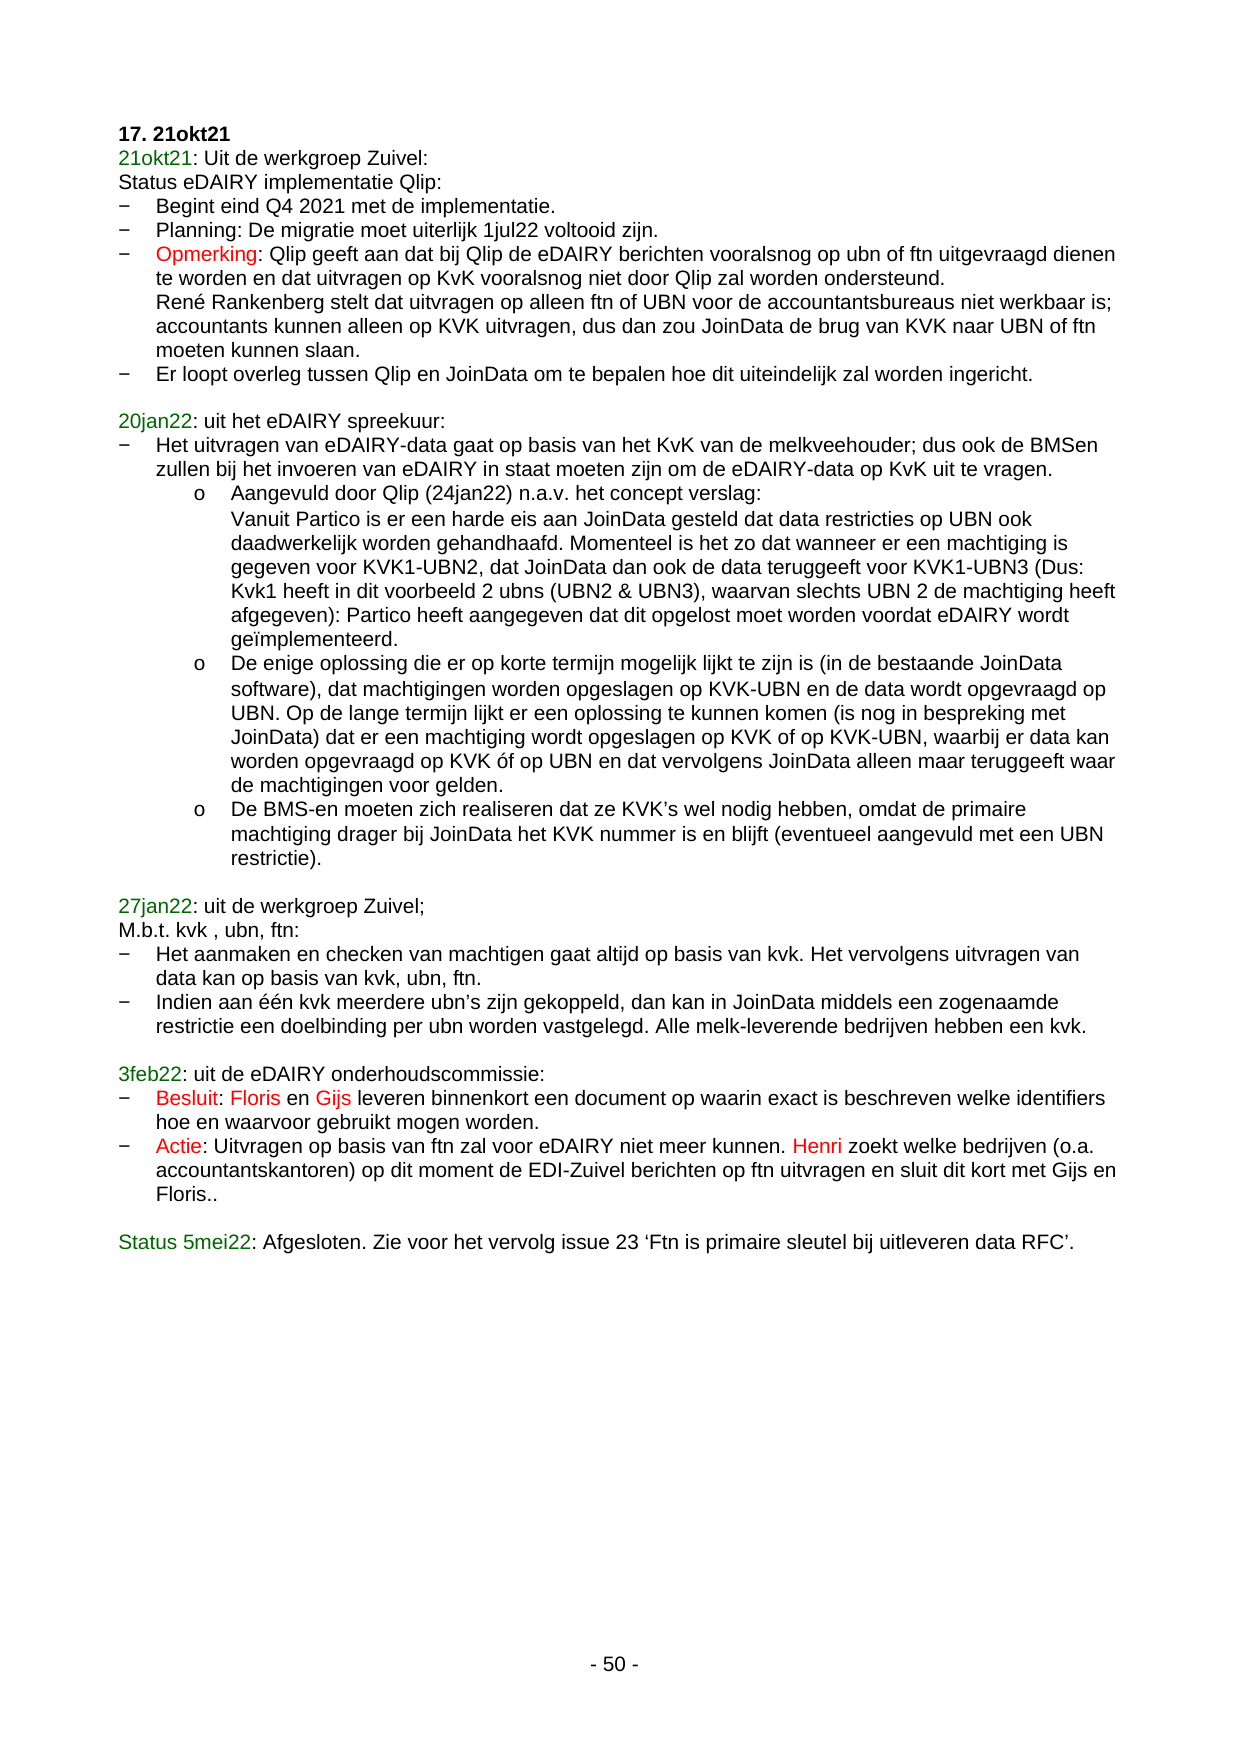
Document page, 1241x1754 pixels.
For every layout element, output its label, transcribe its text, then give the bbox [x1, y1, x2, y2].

text 3feb22: uit de eDAIRY onderhoudscommissie: [118, 1062, 1122, 1086]
list Besluit: Floris en Gijs leveren binnenkort een document op waarin exact is beschreven welke identifiers hoe en waarvoor gebruikt mogen worden. [118, 1086, 1122, 1134]
text 17. 21okt21 [118, 122, 1122, 146]
text 21okt21: Uit de werkgroep Zuivel: [118, 146, 1122, 170]
text Status 5mei22: Afgesloten. Zie voor het vervolg issue 23 ‘Ftn is primaire sleutel bij uitleveren data RFC’. [118, 1229, 1122, 1253]
list Begint eind Q4 2021 met de implementatie. [118, 194, 1122, 218]
list Actie: Uitvragen op basis van ftn zal voor eDAIRY niet meer kunnen. Henri zoekt welke bedrijven (o.a. accountantskantoren) op dit moment de EDI-Zuivel berichten op ftn uitvragen en sluit dit kort met Gijs en Floris.. [118, 1134, 1122, 1206]
list Het uitvragen van eDAIRY-data gaat op basis van het KvK van de melkveehouder; dus ook de BMSen zullen bij het invoeren van eDAIRY in staat moeten zijn om de eDAIRY-data op KvK uit te vragen. [118, 433, 1122, 481]
text 20jan22: uit het eDAIRY spreekuur: [118, 409, 1122, 433]
list De enige oplossing die er op korte termijn mogelijk lijkt te zijn is (in de bestaande JoinData software), dat machtigingen worden opgeslagen op KVK-UBN en de data wordt opgevraagd op UBN. Op de lange termijn lijkt er een oplossing te kunnen komen (is nog in bespreking met JoinData) dat er een machtiging wordt opgeslagen op KVK of op KVK-UBN, waarbij er data kan worden opgevraagd op KVK óf op UBN en dat vervolgens JoinData alleen maar teruggeeft waar de machtigingen voor gelden. [193, 651, 1122, 796]
text 27jan22: uit de werkgroep Zuivel; [118, 894, 1122, 918]
list Er loopt overleg tussen Qlip en JoinData om te bepalen hoe dit uiteindelijk zal worden ingericht. [118, 361, 1122, 385]
list Indien aan één kvk meerdere ubn’s zijn gekoppeld, dan kan in JoinData middels een zogenaamde restrictie een doelbinding per ubn worden vastgelegd. Alle melk-leverende bedrijven hebben een kvk. [118, 990, 1122, 1038]
list Opmerking: Qlip geeft aan dat bij Qlip de eDAIRY berichten vooralsnog op ubn of ftn uitgevraagd dienen te worden en dat uitvragen op KvK vooralsnog niet door Qlip zal worden ondersteund. René Rankenberg stelt dat uitvragen op alleen ftn of UBN voor de accountantsbureaus niet werkbaar is; accountants kunnen alleen op KVK uitvragen, dus dan zou JoinData de brug van KVK naar UBN of ftn moeten kunnen slaan. [118, 242, 1122, 361]
list De BMS-en moeten zich realiseren dat ze KVK’s wel nodig hebben, omdat de primaire machtiging drager bij JoinData het KVK nummer is en blijft (eventueel aangevuld met een UBN restrictie). [193, 796, 1122, 870]
list Planning: De migratie moet uiterlijk 1jul22 voltooid zijn. [118, 218, 1122, 242]
text Status eDAIRY implementatie Qlip: [118, 170, 1122, 194]
list Aangevuld door Qlip (24jan22) n.a.v. het concept verslag: Vanuit Partico is er een harde eis aan JoinData gesteld dat data restricties op UBN ook daadwerkelijk worden gehandhaafd. Momenteel is het zo dat wanneer er een machtiging is gegeven voor KVK1-UBN2, dat JoinData dan ook de data teruggeeft voor KVK1-UBN3 (Dus: Kvk1 heeft in dit voorbeeld 2 ubns (UBN2 & UBN3), waarvan slechts UBN 2 de machtiging heeft afgegeven): Partico heeft aangegeven dat dit opgelost moet worden voordat eDAIRY wordt geïmplementeerd. [193, 481, 1122, 651]
text M.b.t. kvk , ubn, ftn: [118, 918, 1122, 942]
list Het aanmaken en checken van machtigen gaat altijd op basis van kvk. Het vervolgens uitvragen van data kan op basis van kvk, ubn, ftn. [118, 942, 1122, 990]
